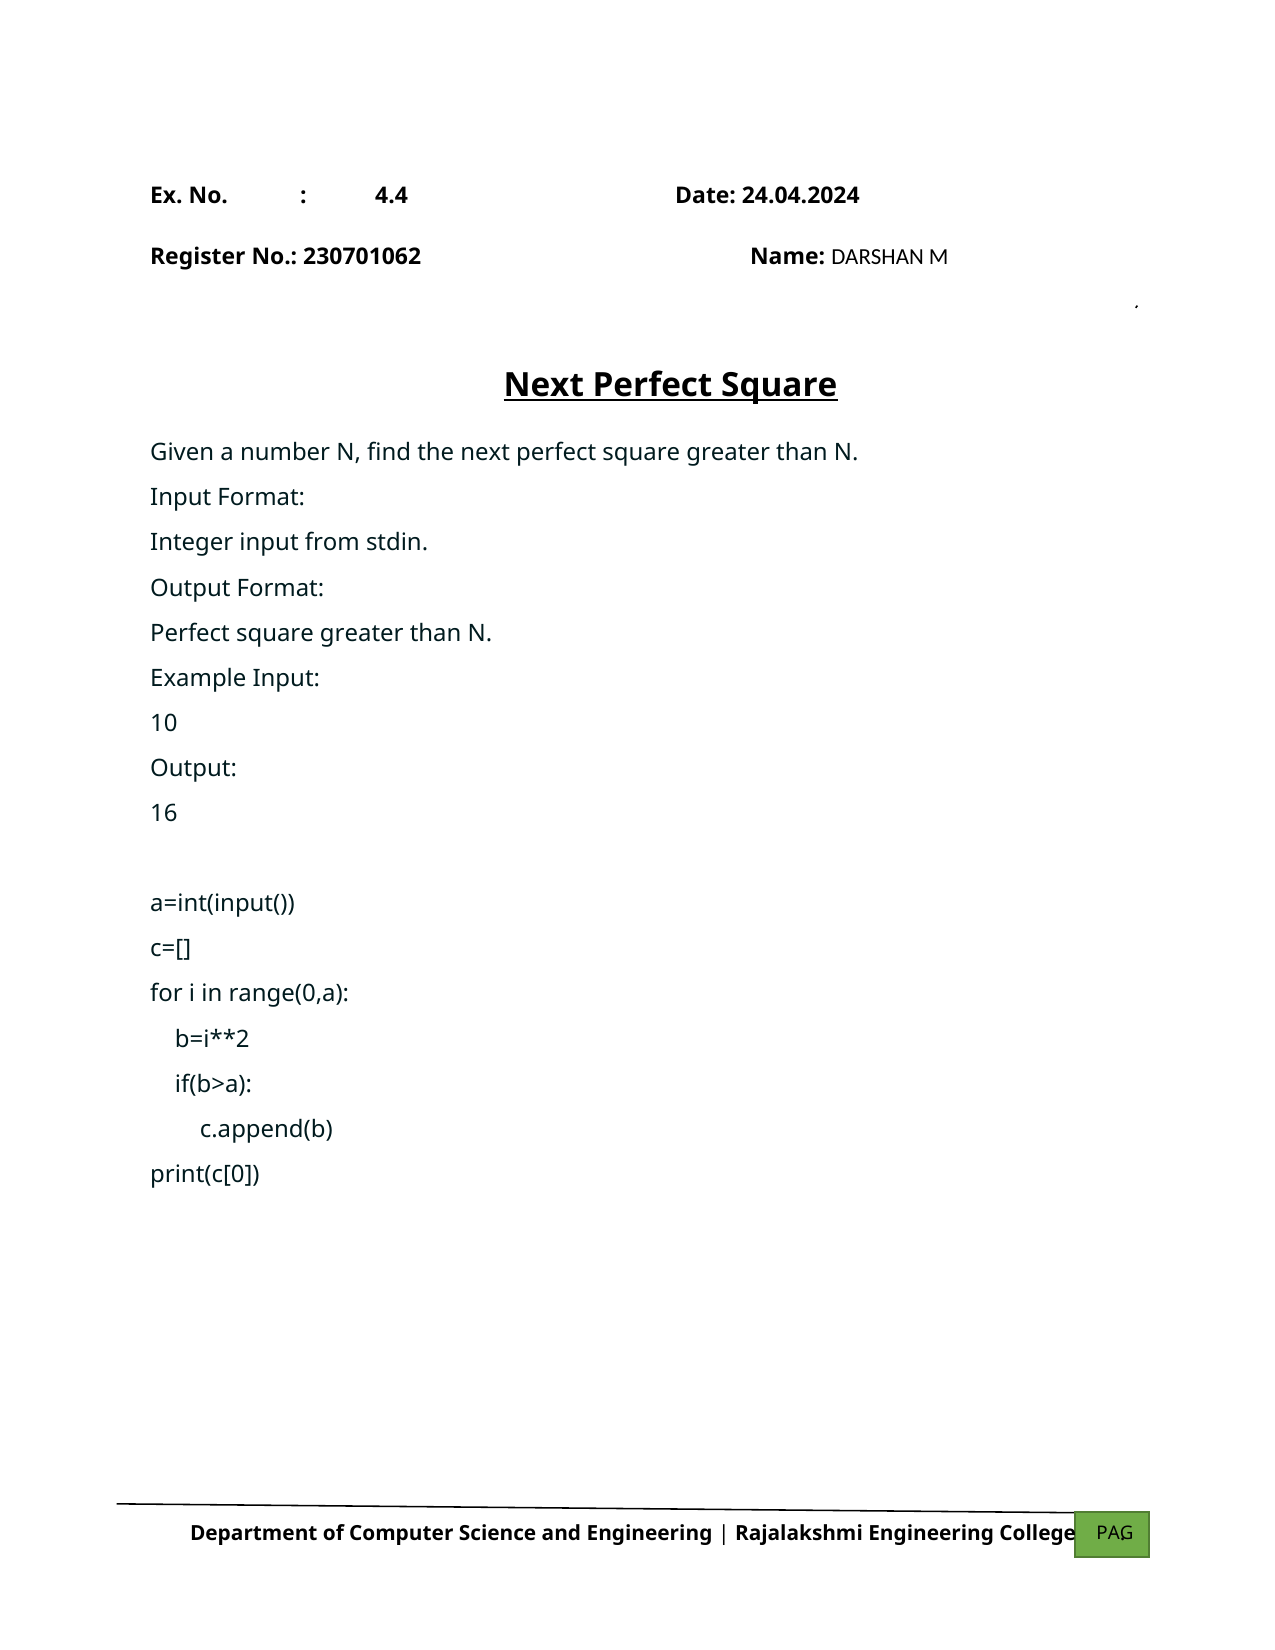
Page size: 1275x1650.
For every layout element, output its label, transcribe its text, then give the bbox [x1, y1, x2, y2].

text Given a number N, find the next perfect square greater than N. [150, 435, 1125, 468]
text Next Perfect Square [216, 360, 1125, 406]
text for i in range(0,a): [150, 976, 1125, 1009]
text a=int(input()) [150, 886, 1125, 919]
text Example Input: [150, 661, 1125, 693]
text print(c[0]) [150, 1157, 1125, 1189]
text 16 [150, 796, 1125, 828]
text if(b>a): [150, 1066, 1125, 1099]
text Ex. No. : 4.4 Date: 24.04.2024 [150, 179, 1125, 210]
text 10 [150, 706, 1125, 738]
text c=[] [150, 931, 1125, 964]
text Perfect square greater than N. [150, 615, 1125, 648]
text Output: [150, 751, 1125, 783]
text Output Format: [150, 570, 1125, 603]
text c.append(b) [150, 1112, 1125, 1144]
text b=i**2 [150, 1021, 1125, 1054]
text Integer input from stdin. [150, 525, 1125, 558]
text Register No.: 230701062 Name: DARSHAN M [150, 239, 1125, 271]
text Input Format: [150, 480, 1125, 513]
